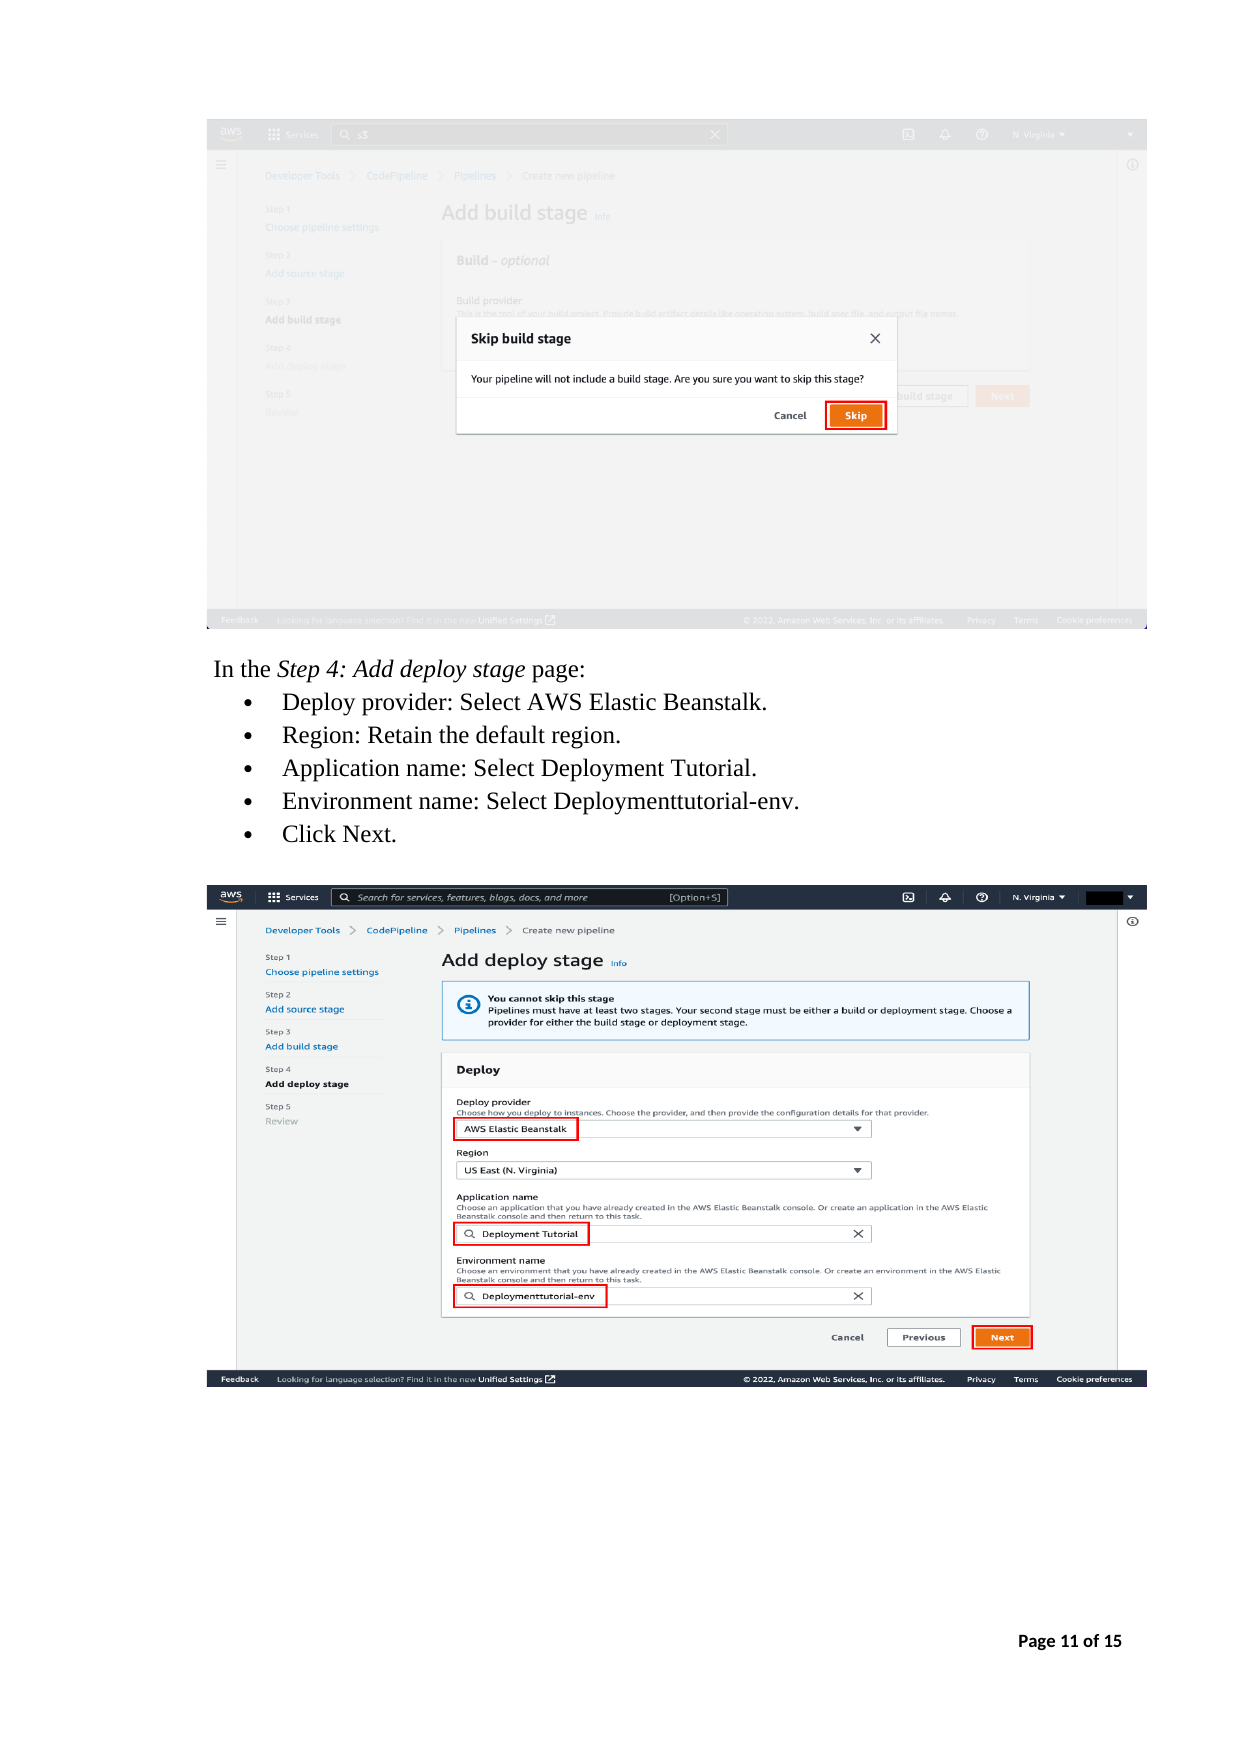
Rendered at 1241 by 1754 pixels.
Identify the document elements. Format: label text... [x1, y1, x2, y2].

list Click Next. [244, 819, 1122, 848]
picture [206, 885, 1147, 1387]
list Region: Retain the default region. [244, 720, 1122, 749]
list Application name: Select Deployment Tutorial. [244, 753, 1122, 782]
list Deploy provider: Select AWS Elastic Beanstalk. [244, 687, 1122, 716]
picture [206, 118, 1147, 629]
list Environment name: Select Deploymenttutorial-env. [244, 786, 1122, 815]
text In the Step 4: Add deploy stage page: [207, 654, 1122, 683]
